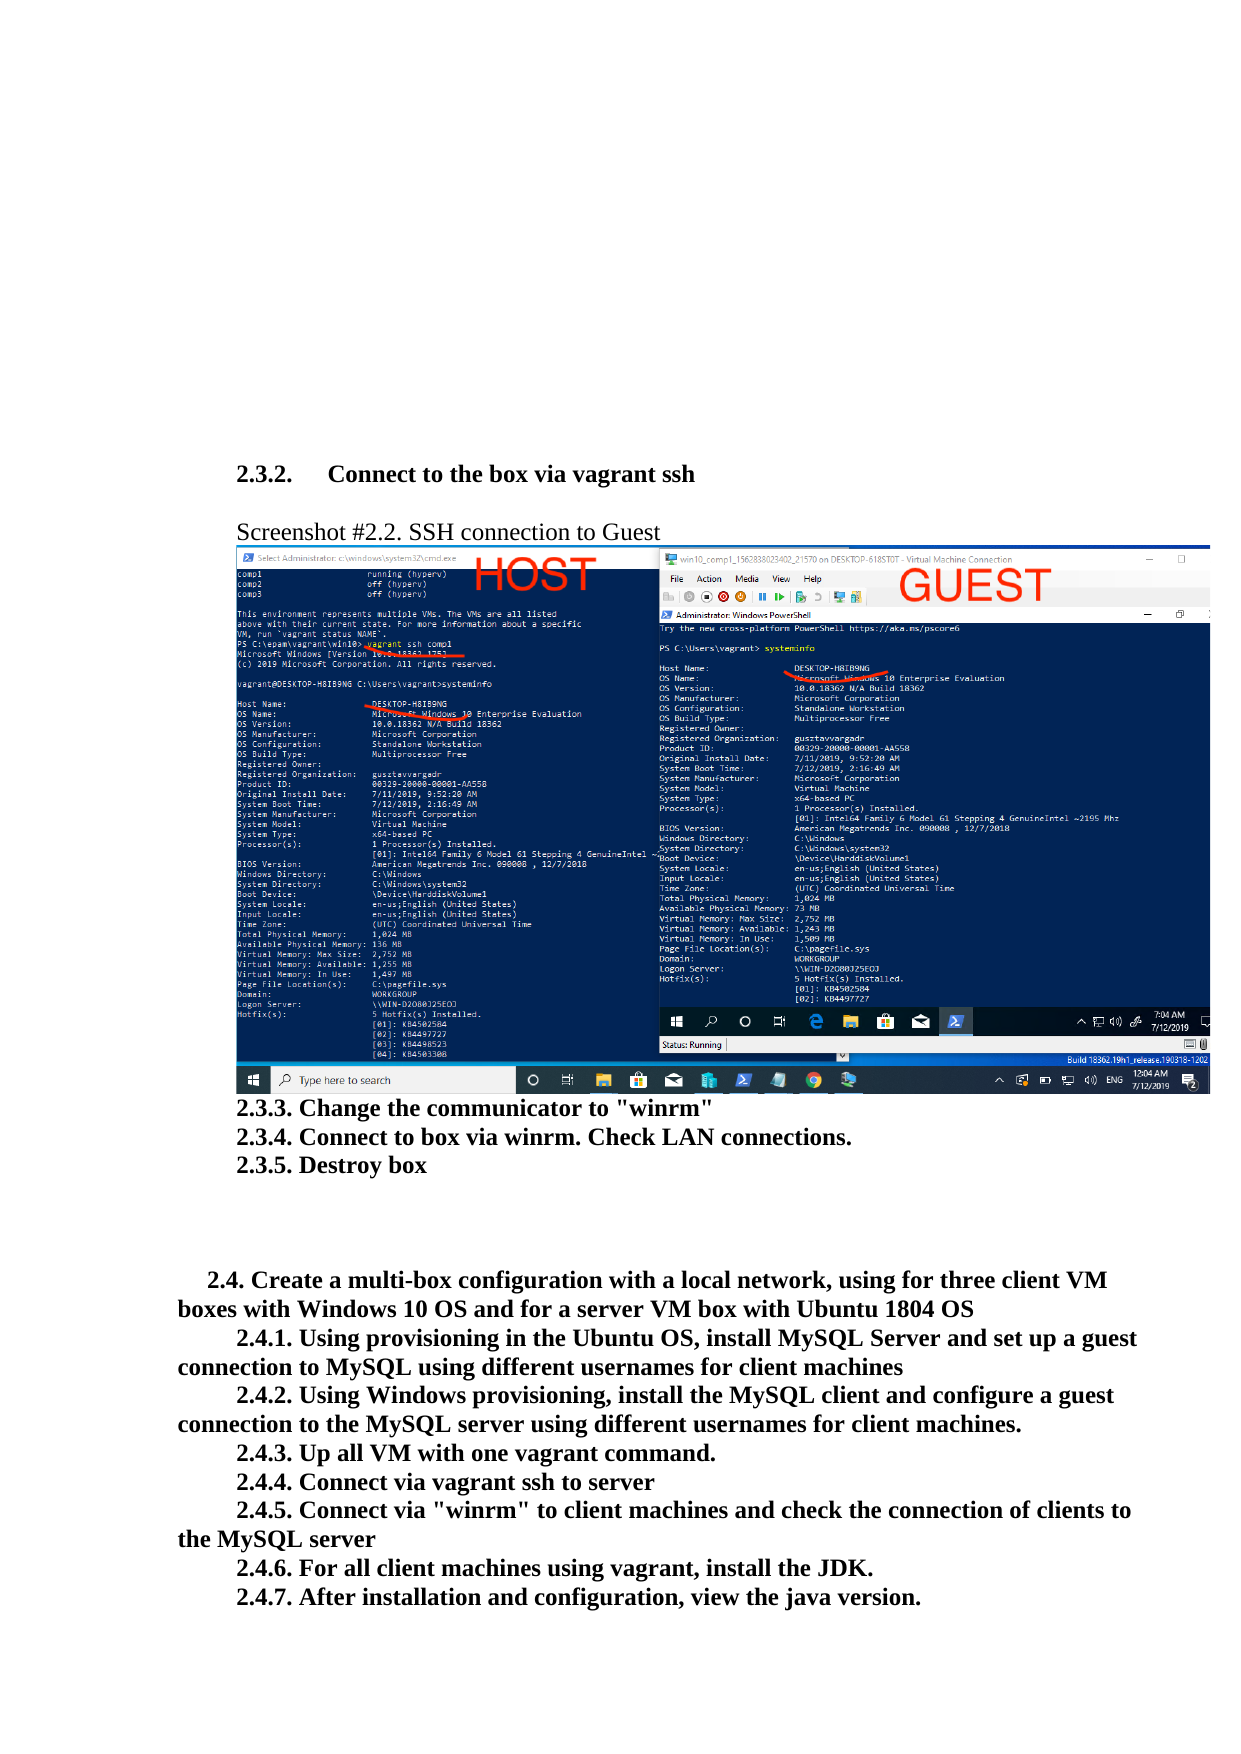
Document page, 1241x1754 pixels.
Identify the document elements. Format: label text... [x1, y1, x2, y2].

text 2.4.6. For all client machines using vagrant, install the JDK. [177, 1553, 1152, 1582]
text 2.3.5. Destroy box [177, 1151, 1152, 1179]
list Screenshot #2.2. SSH connection to Guest [236, 517, 1152, 545]
text 2.4. Create a multi-box configuration with a local network, using for three client VM boxes with Windows 10 OS and for a server VM box with Ubuntu 1804 OS [177, 1266, 1152, 1323]
text 2.4.5. Connect via "winrm" to client machines and check the connection of clients to the MySQL server [177, 1496, 1152, 1553]
text 2.4.2. Using Windows provisioning, install the MySQL client and configure a guest connection to the MySQL server using different usernames for client machines. [177, 1381, 1152, 1438]
text 2.4.1. Using provisioning in the Ubuntu OS, install MySQL Server and set up a guest connection to MySQL using different usernames for client machines [177, 1323, 1152, 1381]
picture [236, 545, 1210, 1094]
list Connect to the box via vagrant ssh [236, 459, 1152, 488]
text 2.4.4. Connect via vagrant ssh to server [177, 1467, 1152, 1496]
text 2.4.7. After installation and configuration, view the java version. [177, 1582, 1152, 1611]
text 2.3.4. Connect to box via winrm. Check LAN connections. [177, 1122, 1152, 1151]
text 2.3.3. Change the communicator to "winrm" [177, 1093, 1152, 1122]
text 2.4.3. Up all VM with one vagrant command. [177, 1438, 1152, 1467]
